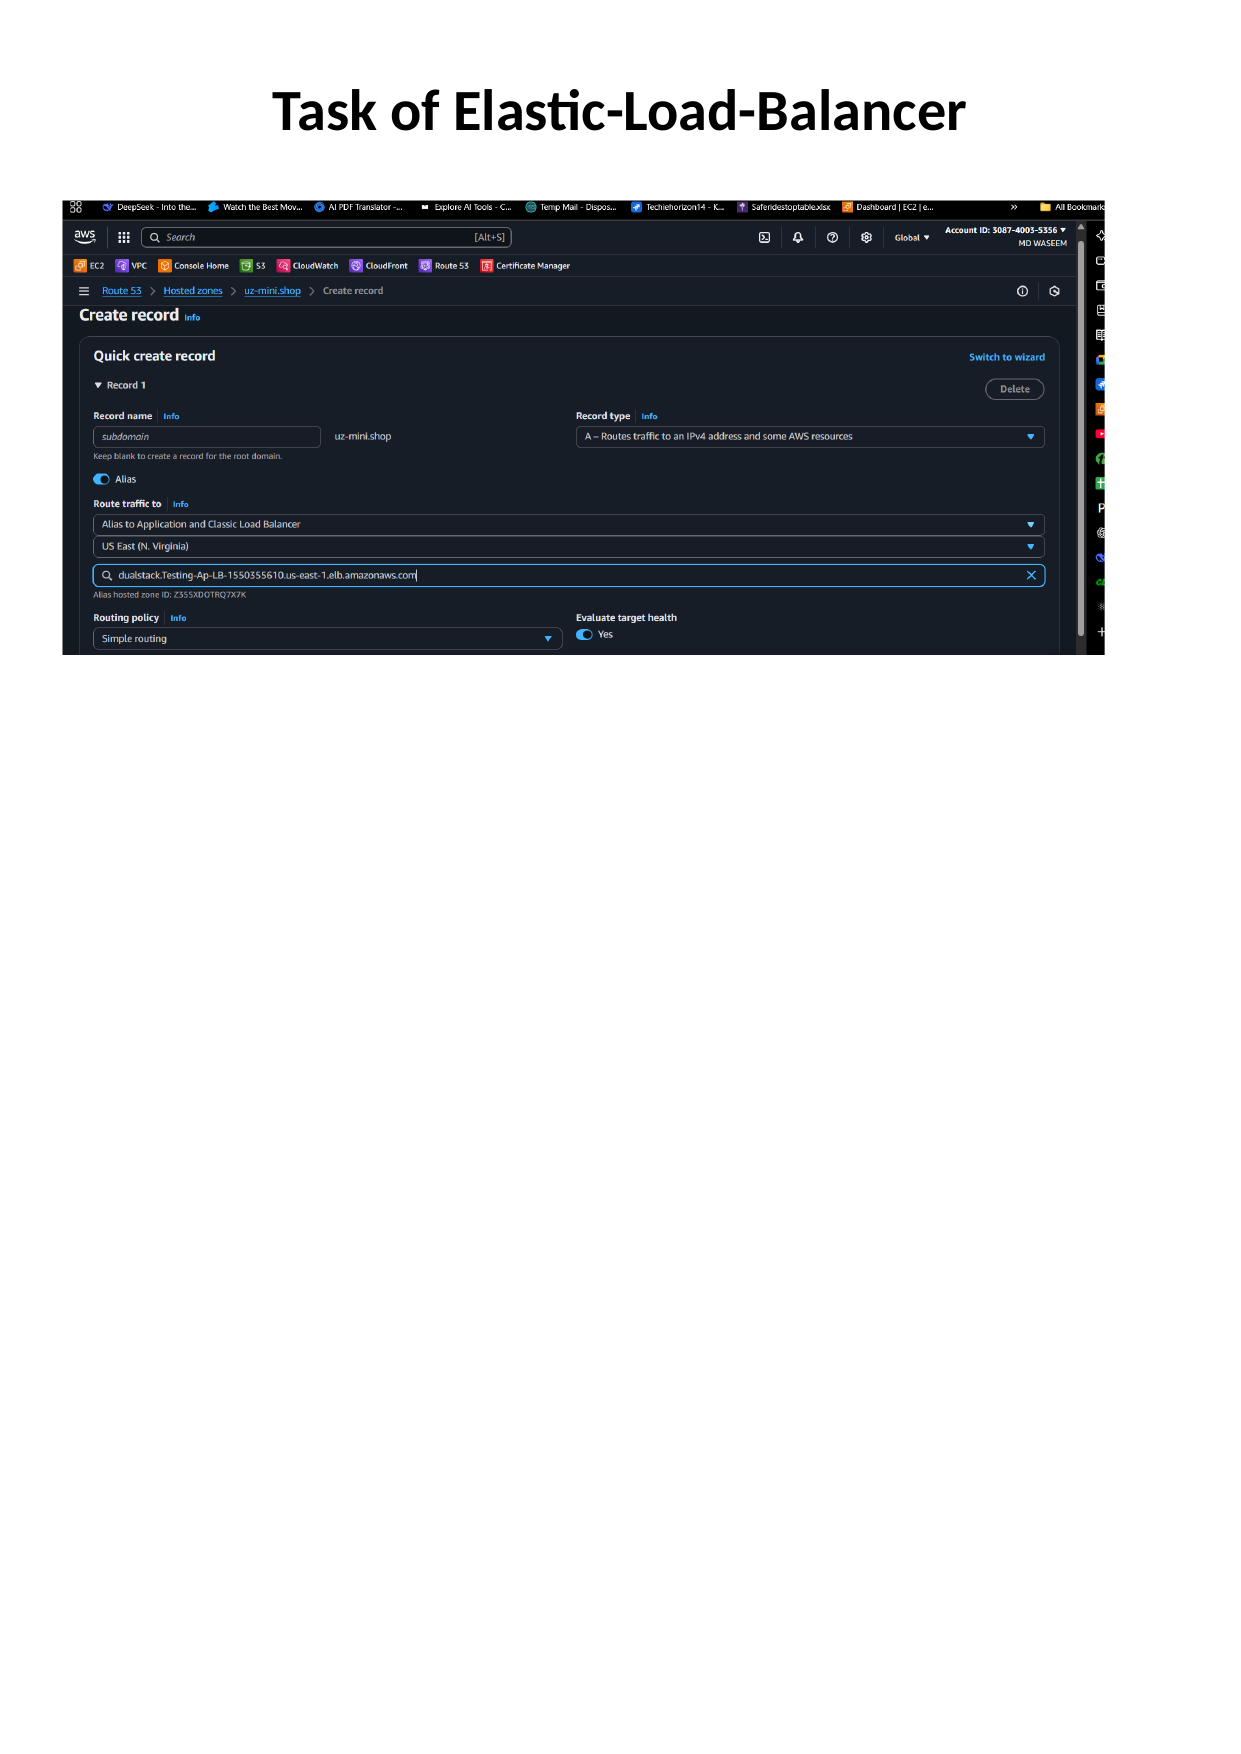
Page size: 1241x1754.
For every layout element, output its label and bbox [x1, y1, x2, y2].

picture [60, 198, 1104, 655]
